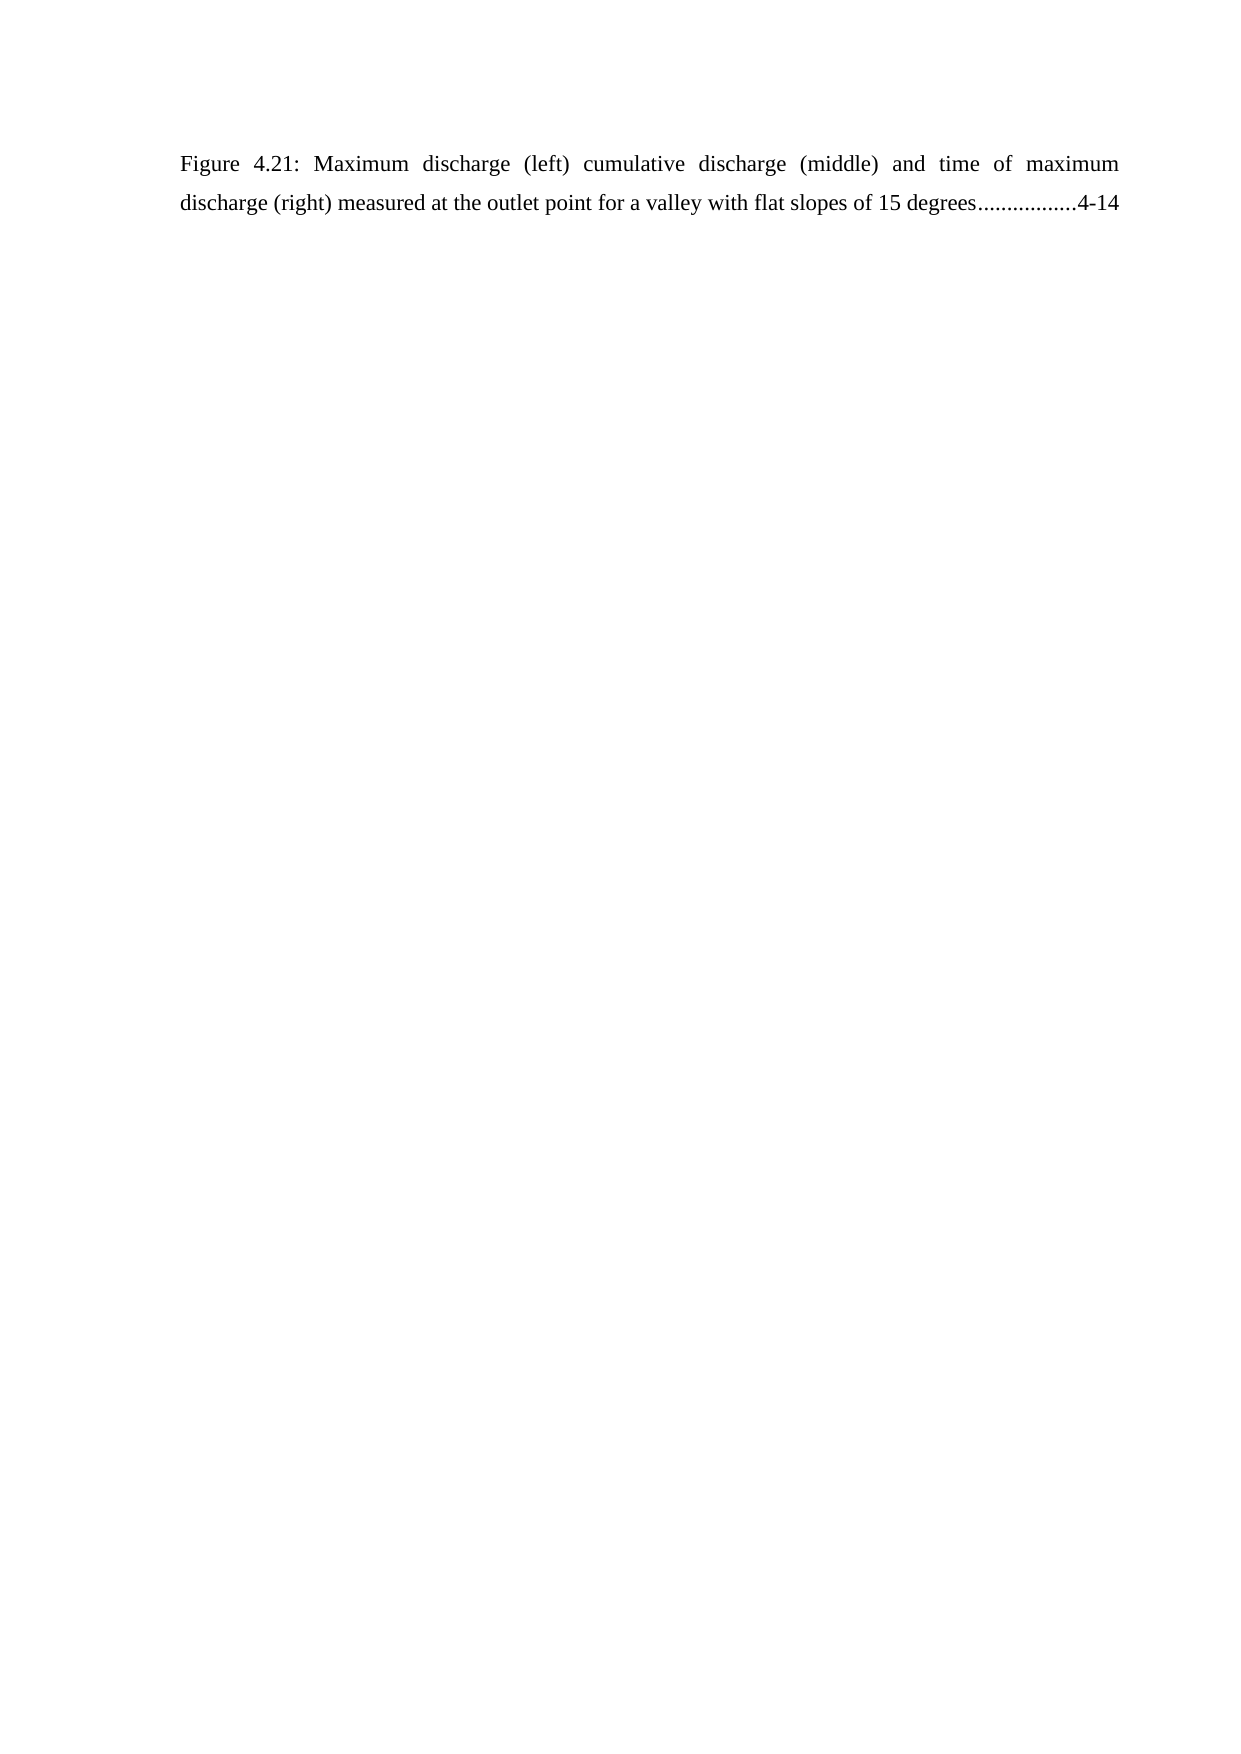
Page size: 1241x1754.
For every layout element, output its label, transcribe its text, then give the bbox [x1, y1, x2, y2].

text Figure 4.21: Maximum discharge (left) cumulative discharge (middle) and time of maximum discharge (right) measured at the outlet point for a valley with flat slopes of 15 degrees 4-14 [180, 150, 1120, 216]
